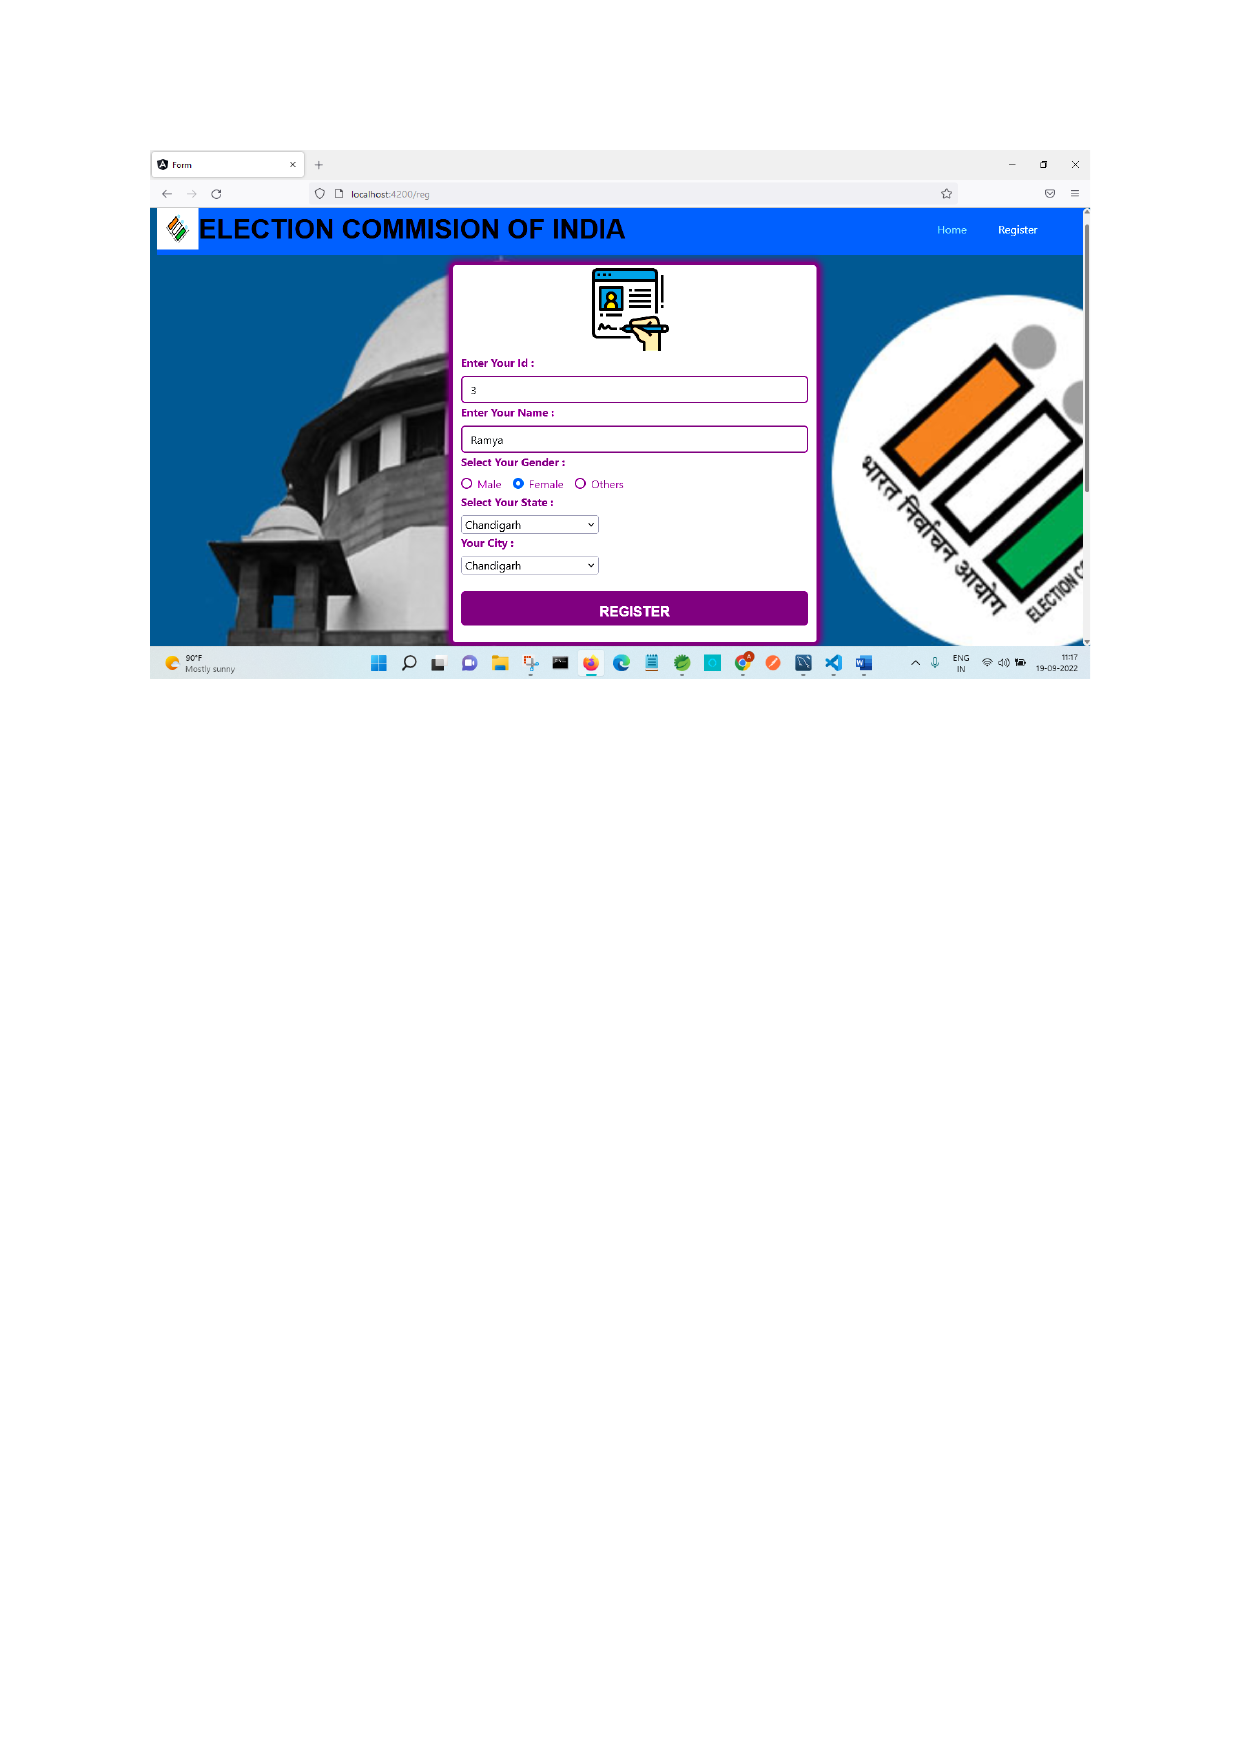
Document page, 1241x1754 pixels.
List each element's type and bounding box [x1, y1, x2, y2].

picture [150, 150, 1091, 679]
